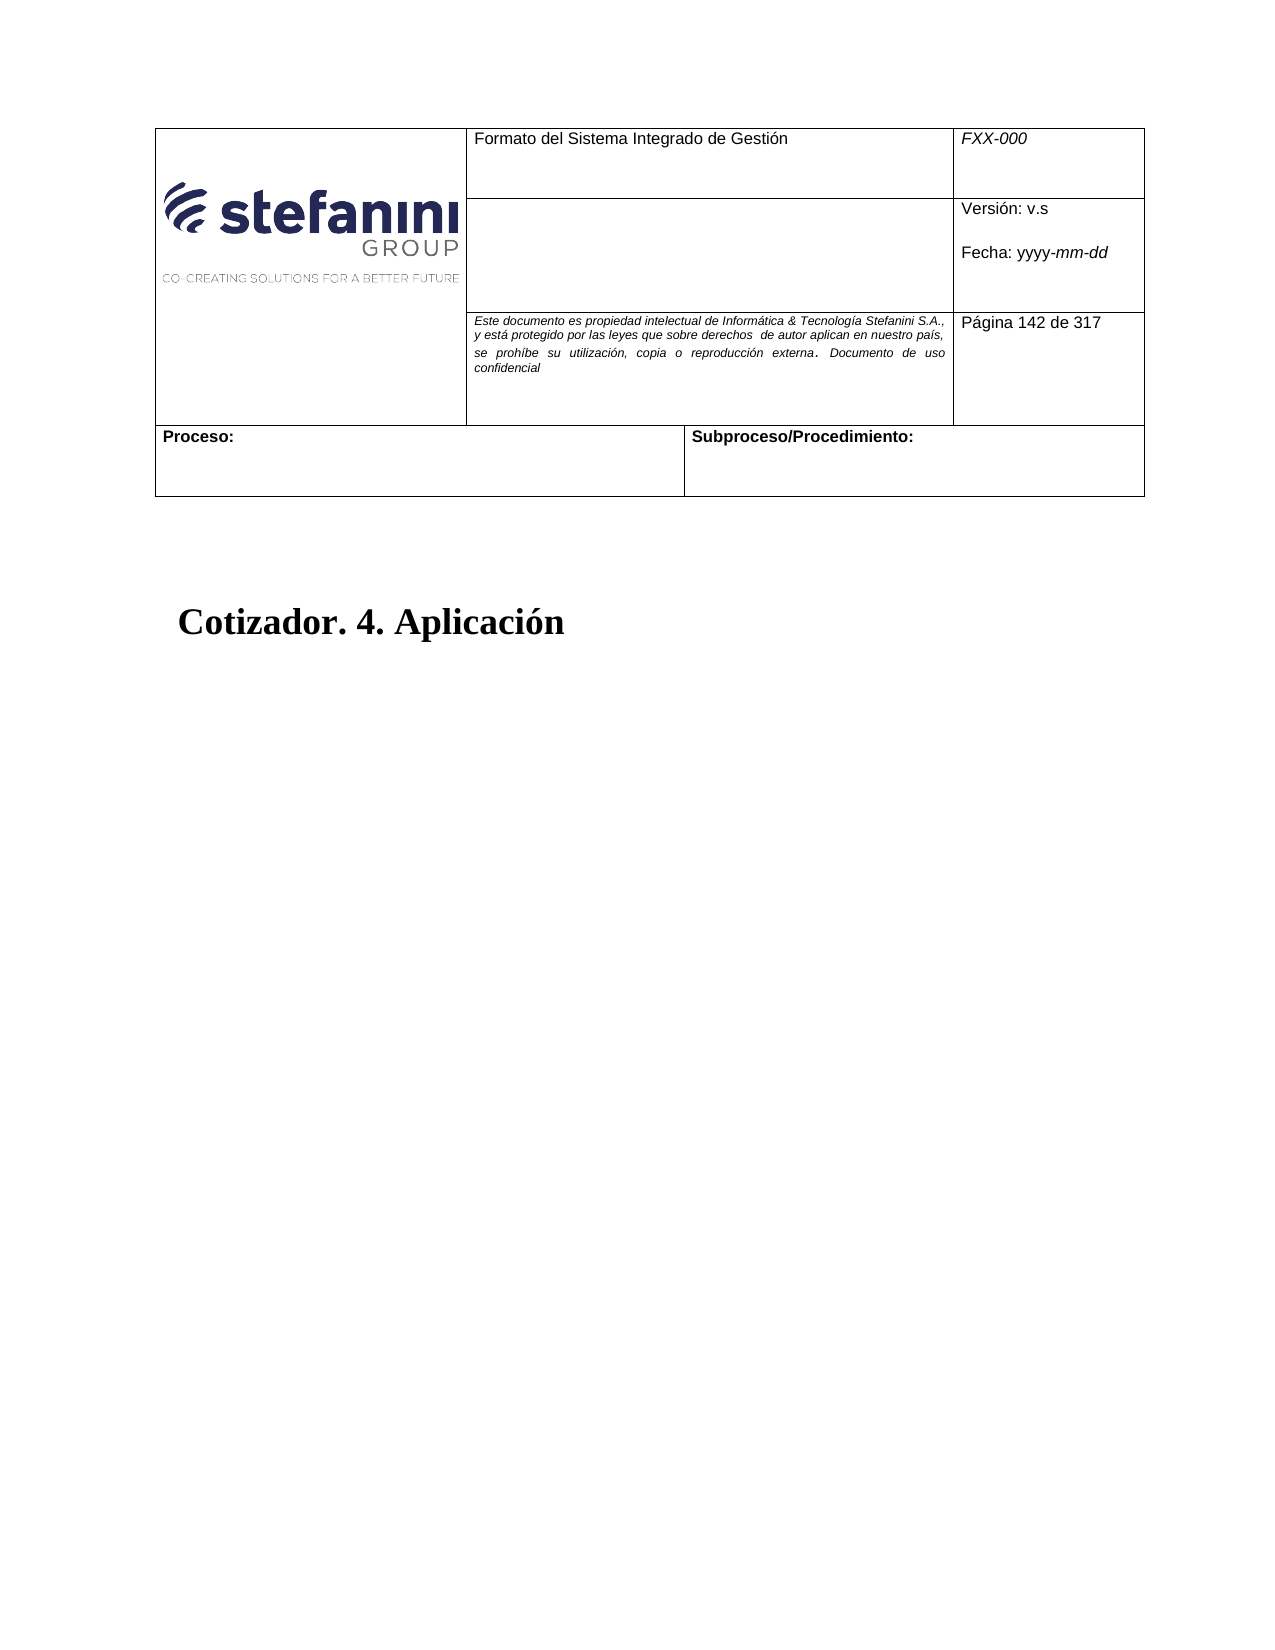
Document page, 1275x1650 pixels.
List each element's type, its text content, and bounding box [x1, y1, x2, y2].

subtitle Cotizador. 4. Aplicación [177, 599, 1098, 642]
picture [162, 182, 460, 286]
